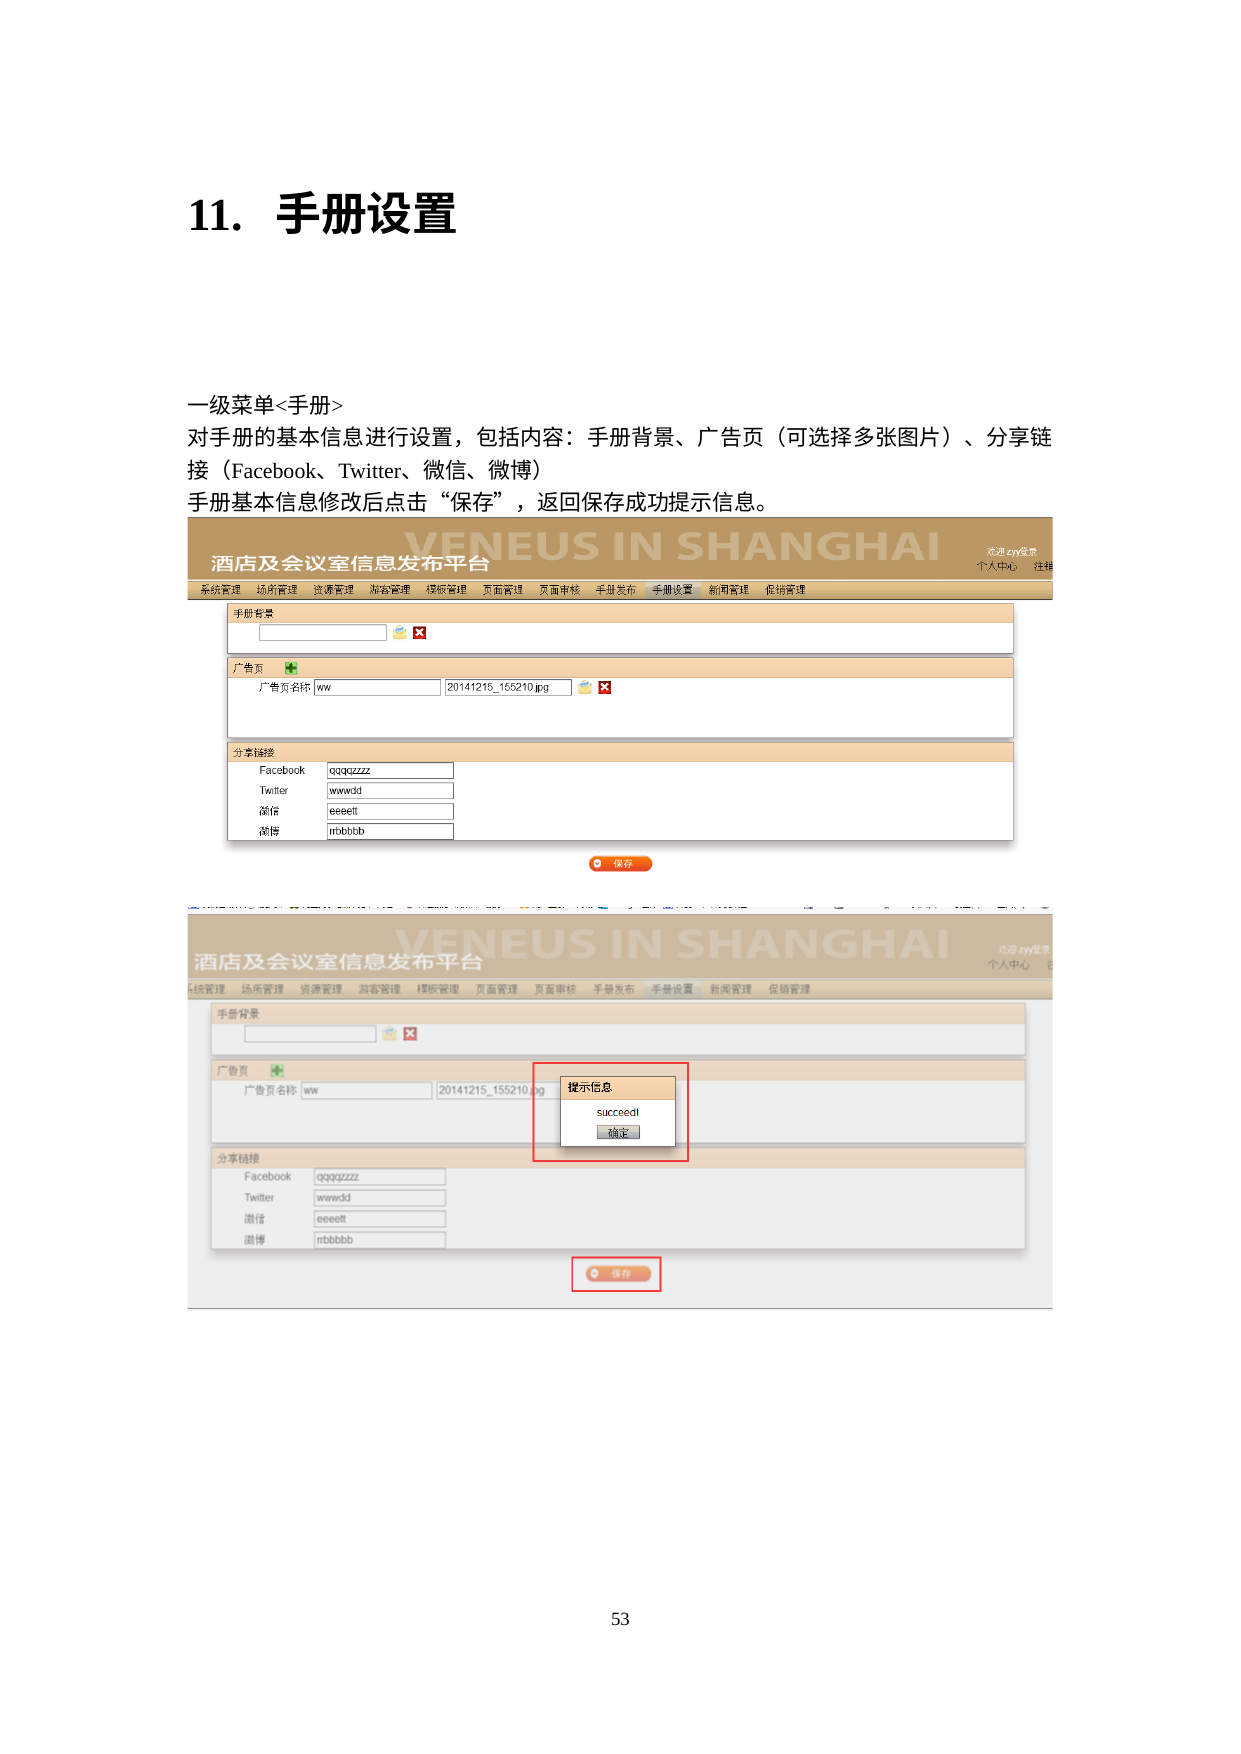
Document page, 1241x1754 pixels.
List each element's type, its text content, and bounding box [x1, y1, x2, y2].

picture [187, 517, 1053, 894]
subtitle 手册设置 [187, 162, 1053, 259]
text 对手册的基本信息进行设置，包括内容：手册背景、广告页（可选择多张图片）、分享链接（Facebook、Twitter、微信、微博） [187, 420, 1053, 485]
text 手册基本信息修改后点击“保存”，返回保存成功提示信息。 [187, 485, 1053, 517]
picture [187, 907, 1053, 1311]
text 一级菜单<手册> [187, 387, 1053, 420]
